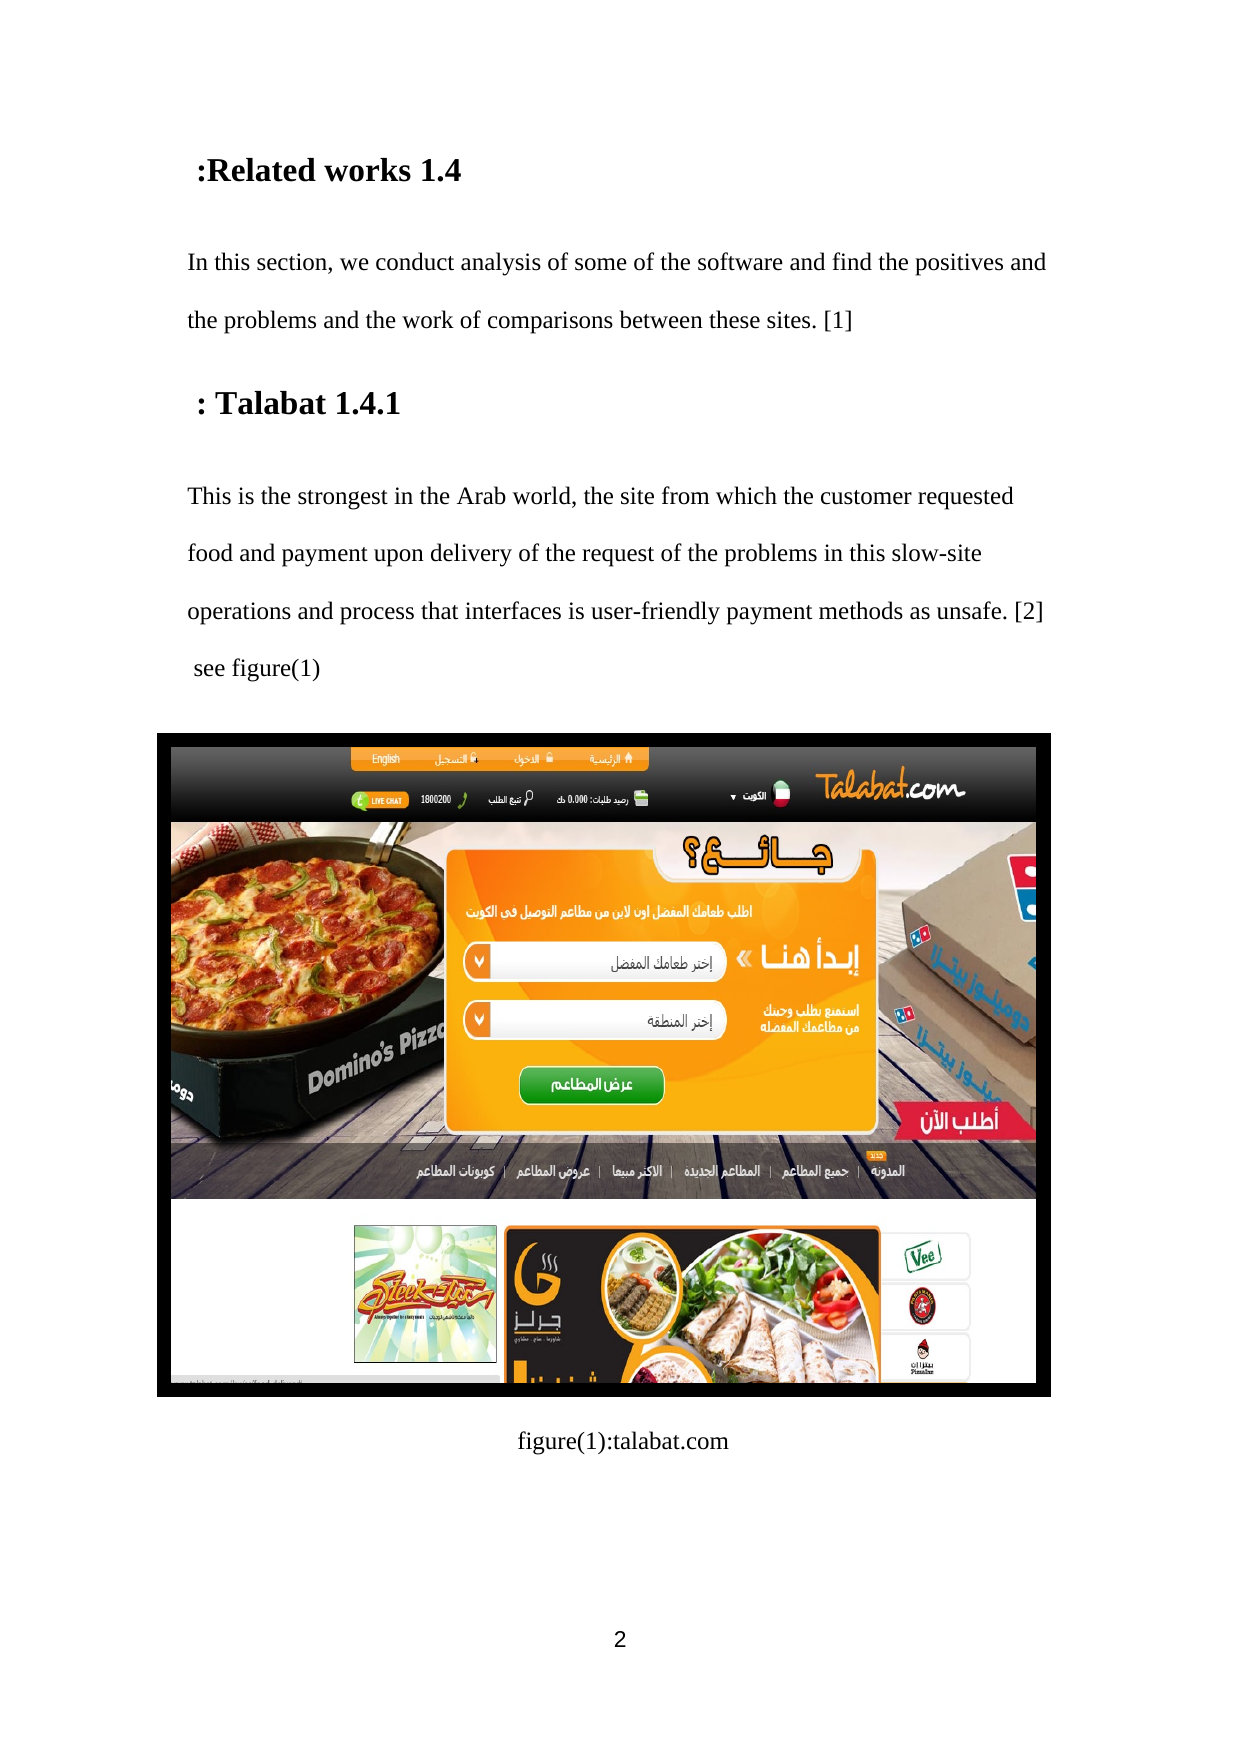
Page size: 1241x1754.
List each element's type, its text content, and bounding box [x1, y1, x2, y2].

text In this section, we conduct analysis of some of the software and find the positives and the problems and the work of comparisons between these sites. [1] [187, 247, 1053, 334]
picture [1025, 905, 1036, 916]
text 1.4.1 Talabat : [187, 383, 1053, 422]
text 1.4 Related works: [187, 150, 1053, 188]
text This is the strongest in the Arab world, the site from which the customer requested food and payment upon delivery of the request of the problems in this slow-site operations and process that interfaces is user-friendly payment methods as unsafe. [2] see figure(1) [187, 481, 1053, 682]
picture [171, 747, 1036, 1383]
